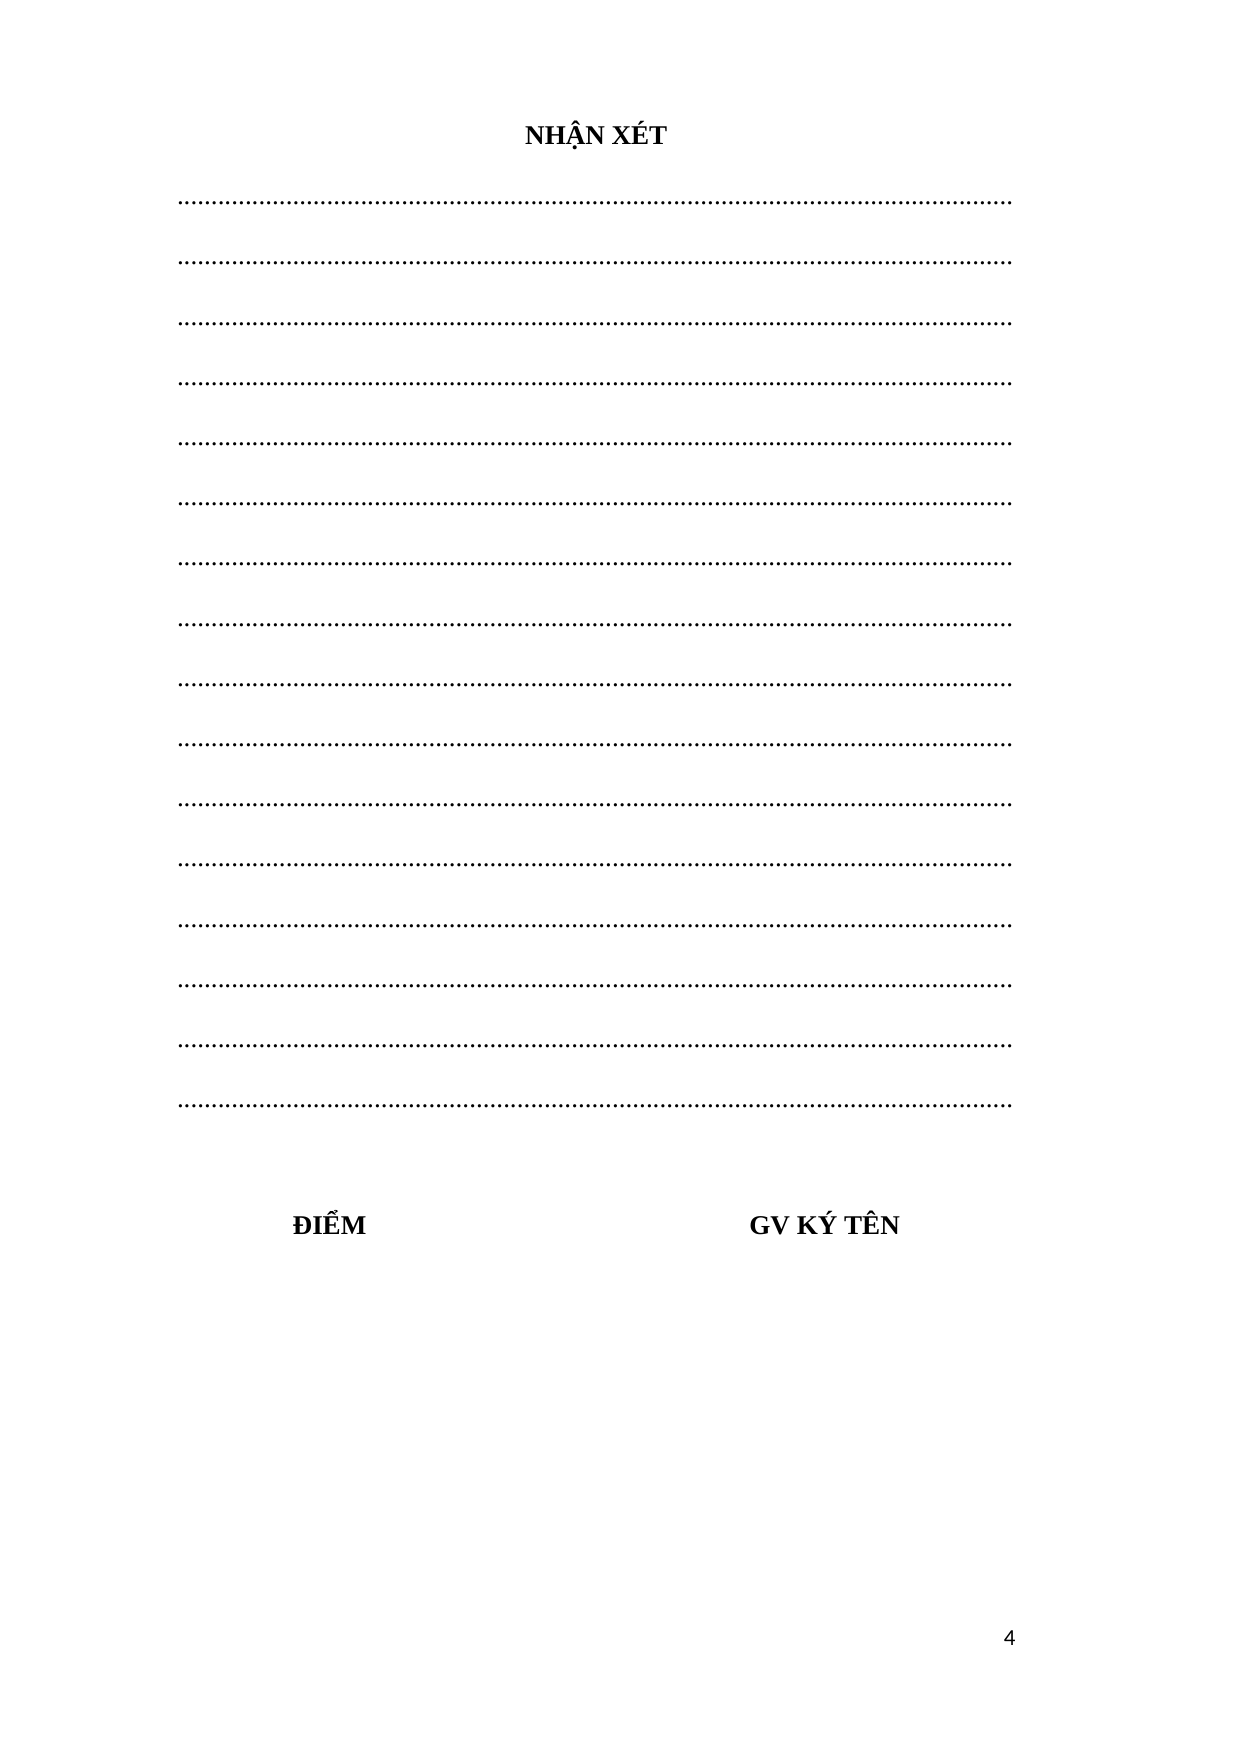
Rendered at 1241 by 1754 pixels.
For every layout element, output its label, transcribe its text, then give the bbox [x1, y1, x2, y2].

text NHẬN XÉT [177, 119, 1015, 150]
text ĐIỂM GV KÝ TÊN [177, 1209, 1015, 1240]
